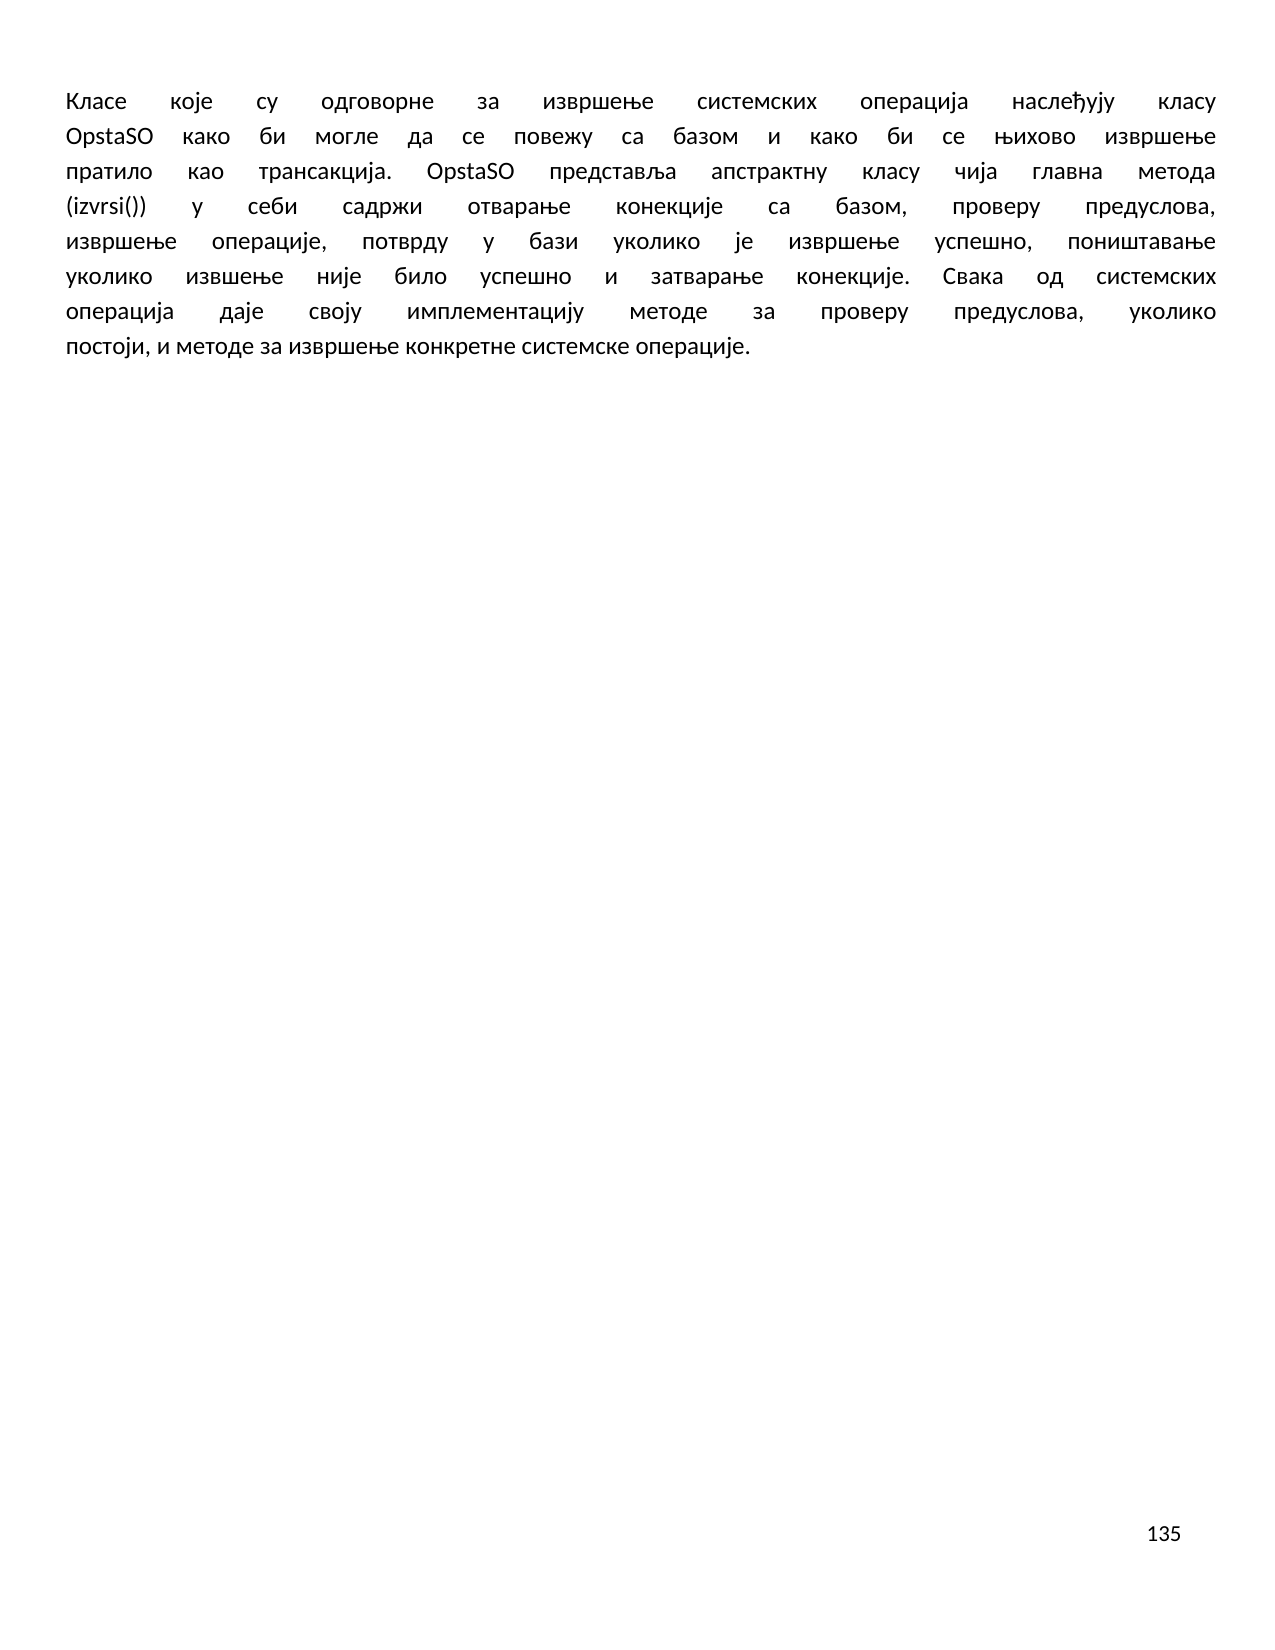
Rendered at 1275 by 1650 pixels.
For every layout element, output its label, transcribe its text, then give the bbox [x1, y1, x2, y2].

text Класе које су одговорне за извршење системских операција наслеђују класу OpstaSO како би могле да се повежу са базом и како би се њихово извршење пратило као трансакција. OpstaSO представља апстрактну класу чија главна метода (izvrsi()) у себи садржи отварање конекције са базом, проверу предуслова, извршење операције, потврду у бази уколико је извршење успешно, поништавање уколико извшење није било успешно и затварање конекције. Свака од системских операција даје своју имплементацију методе за проверу предуслова, уколико постоји, и методе за извршење конкретне системске операције. [66, 85, 1217, 361]
